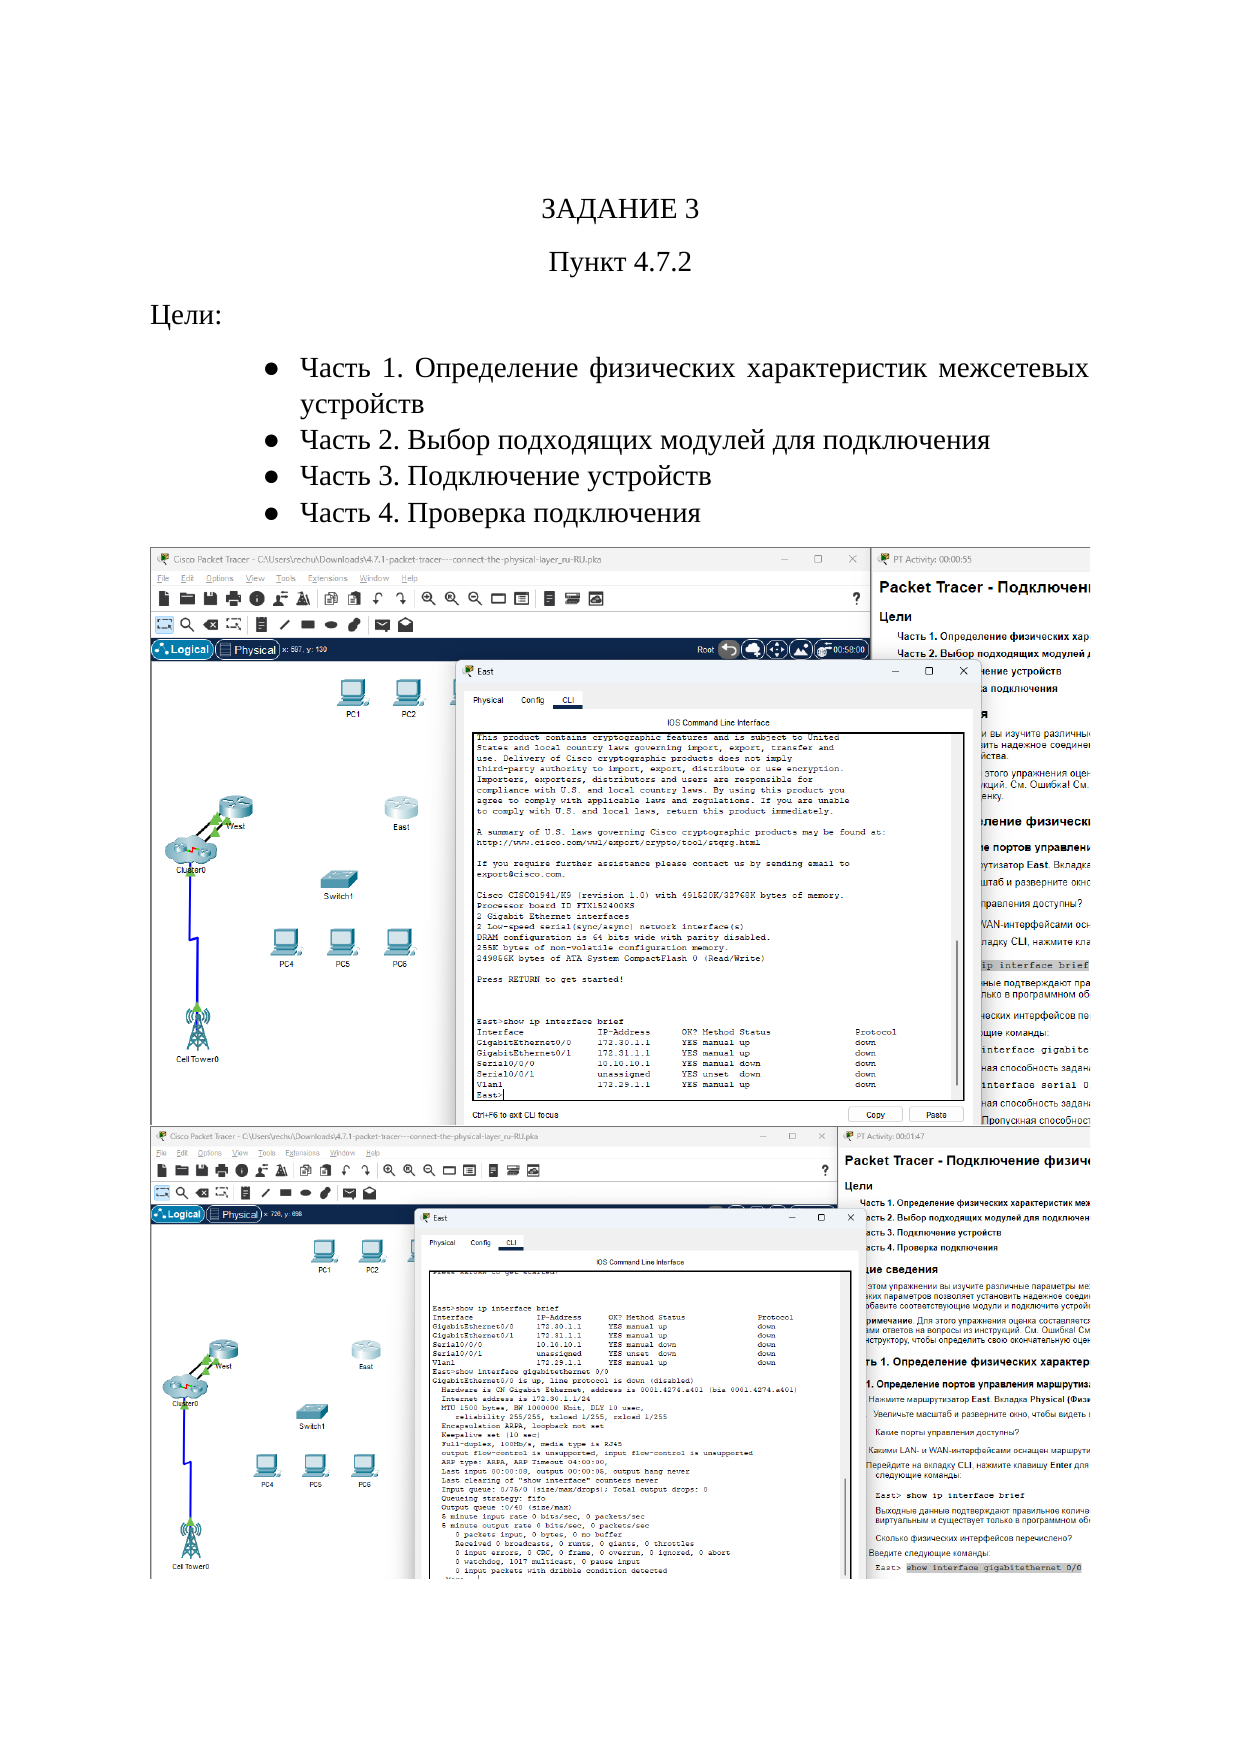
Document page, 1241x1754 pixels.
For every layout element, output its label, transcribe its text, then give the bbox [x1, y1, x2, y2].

list Часть 2. Выбор подходящих модулей для подключения [262, 422, 1090, 456]
subtitle ЗАДАНИЕ 3 [150, 192, 1090, 225]
text Цели: [150, 297, 1090, 331]
list Часть 3. Подключение устройств [262, 458, 1090, 492]
text Пункт 4.7.2 [150, 244, 1090, 278]
list Часть 4. Проверка подключения [262, 495, 1090, 528]
list Часть 1. Определение физических характеристик межсетевых устройств [262, 350, 1090, 420]
picture [150, 1126, 1091, 1579]
picture [150, 547, 1091, 1125]
